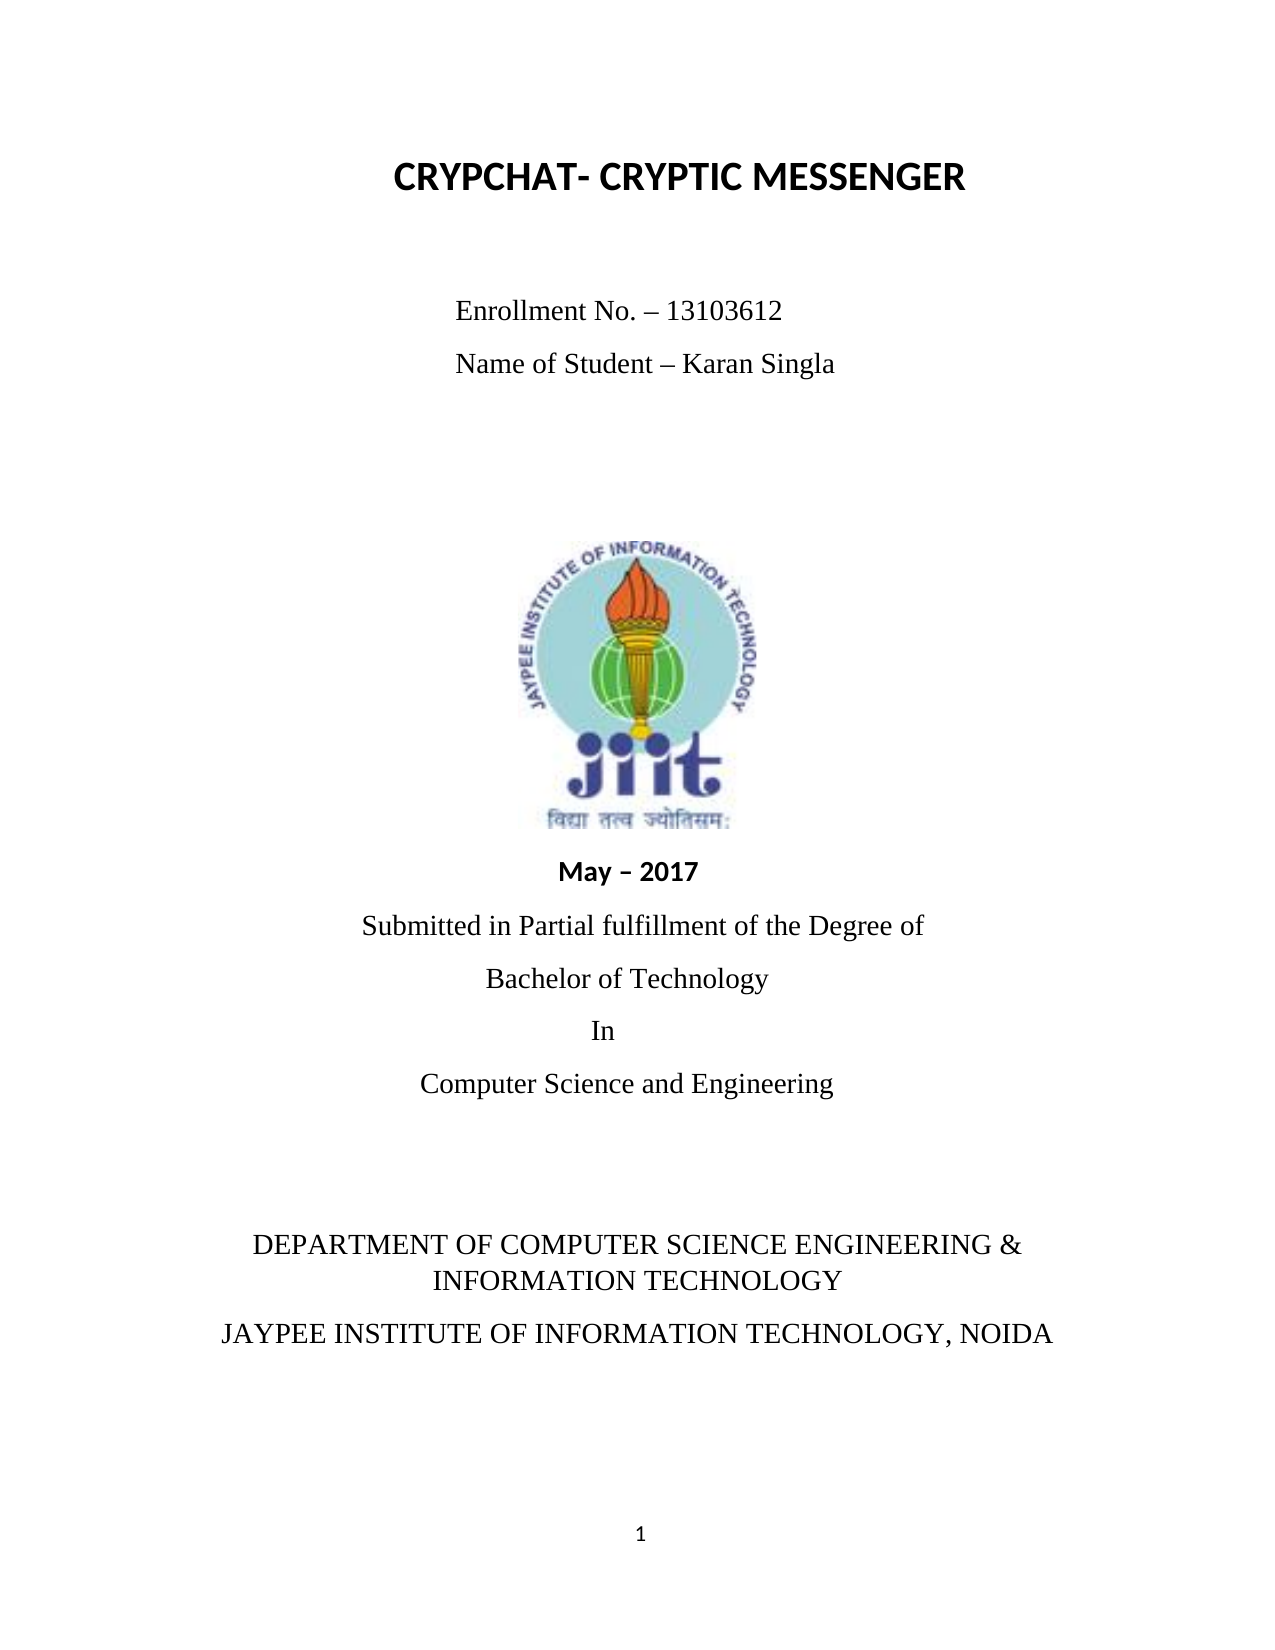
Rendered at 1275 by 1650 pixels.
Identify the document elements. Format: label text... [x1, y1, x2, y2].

text Enrollment No. – 13103612 [300, 293, 1125, 327]
text DEPARTMENT OF COMPUTER SCIENCE ENGINEERING & INFORMATION TECHNOLOGY [150, 1227, 1125, 1297]
text May – 2017 [150, 853, 1125, 888]
text CRYPCHAT- CRYPTIC MESSENGER [300, 150, 1125, 201]
text Computer Science and Engineering [150, 1066, 1125, 1100]
text Submitted in Partial fulfillment of the Degree of [150, 908, 1125, 941]
picture [517, 541, 757, 829]
text Bachelor of Technology [150, 961, 1125, 994]
text JAYPEE INSTITUTE OF INFORMATION TECHNOLOGY, NOIDA [150, 1316, 1125, 1349]
text In [450, 1013, 1125, 1047]
text Name of Student – Karan Singla [300, 346, 1125, 379]
